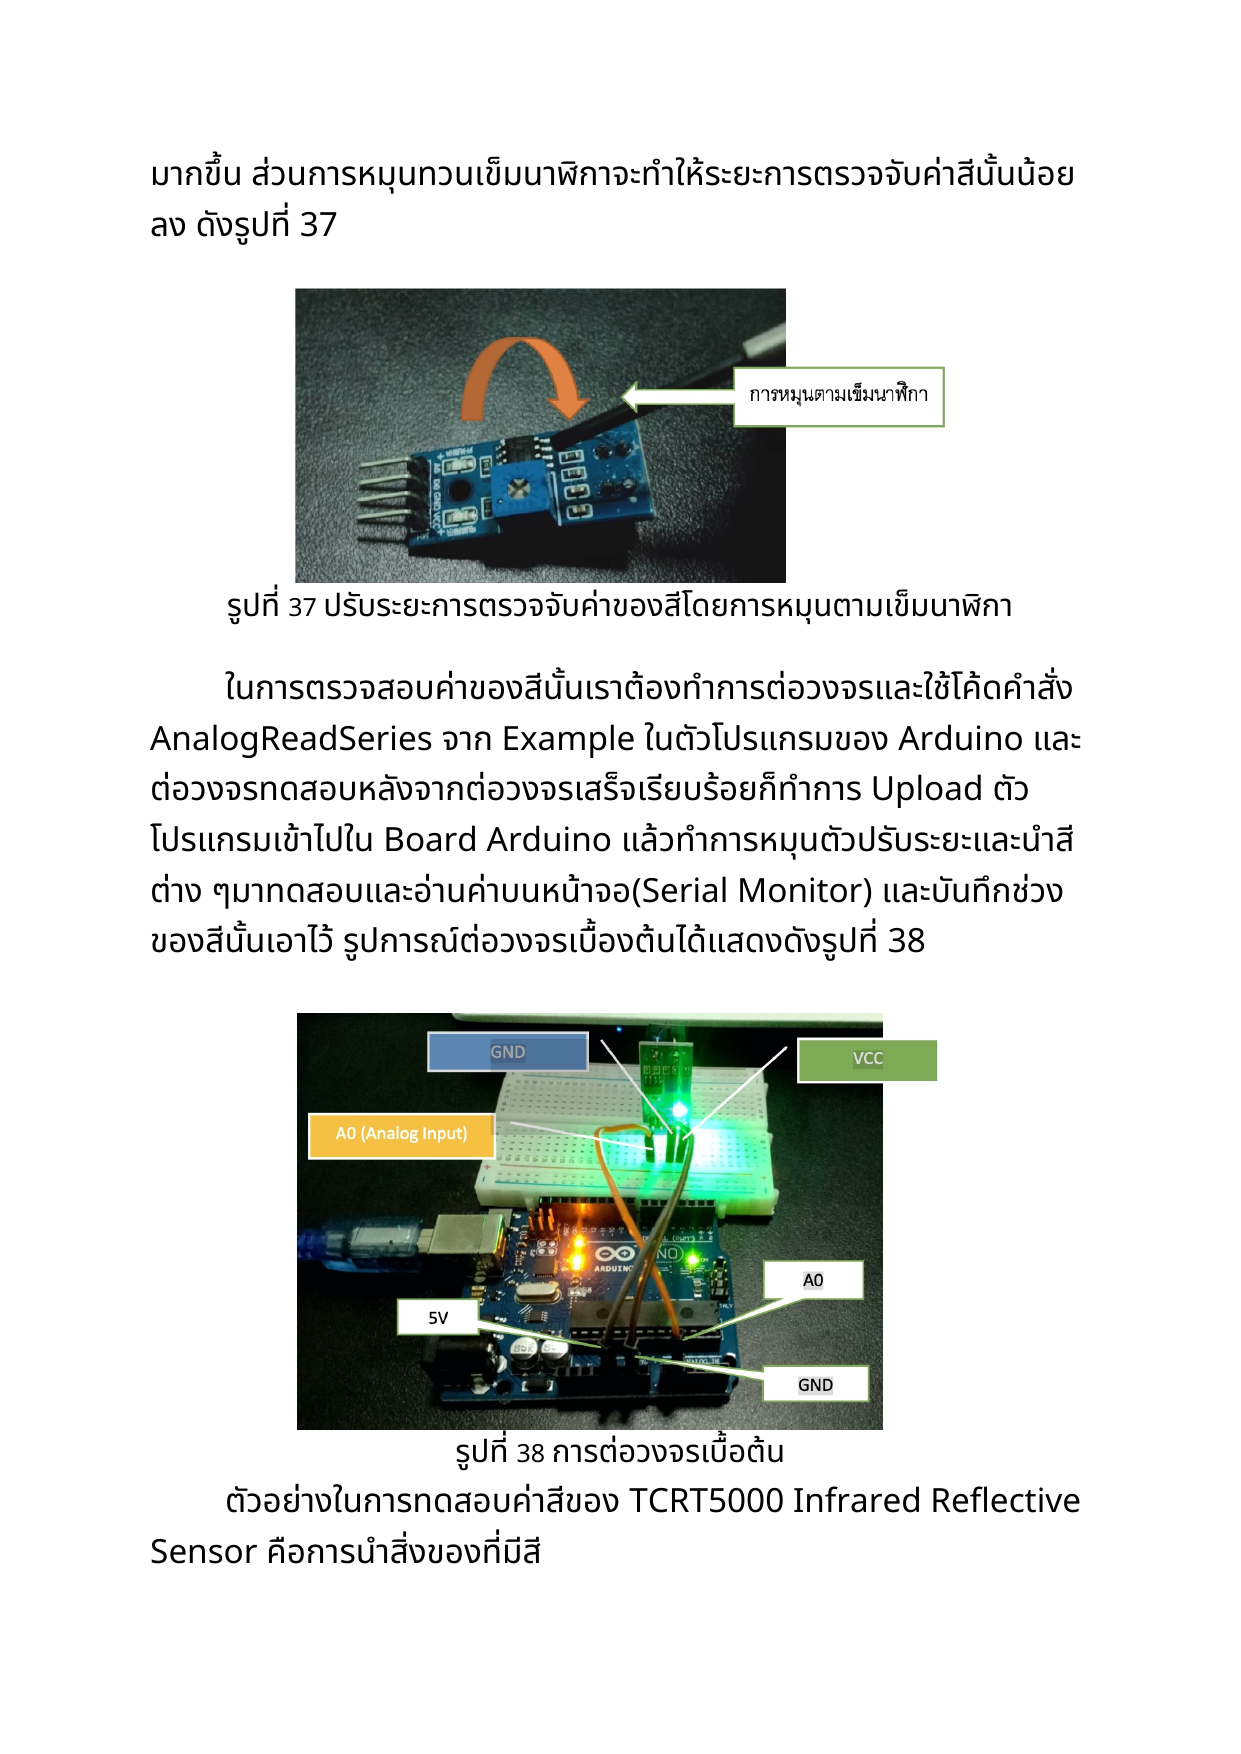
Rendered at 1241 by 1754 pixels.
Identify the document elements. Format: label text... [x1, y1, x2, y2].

text ในการตรวจสอบค่าของสีนั้นเราต้องทำการต่อวงจรและใช้โค้ดคำสั่ง AnalogReadSeries จาก Example ในตัวโปรแกรมของ Arduino และต่อวงจรทดสอบหลังจากต่อวงจรเสร็จเรียบร้อยก็ทำการ Upload ตัวโปรแกรมเข้าไปใน Board Arduino แล้วทำการหมุนตัวปรับระยะและนำสีต่าง ๆมาทดสอบและอ่านค่าบนหน้าจอ(Serial Monitor) และบันทึกช่วงของสีนั้นเอาไว้ รูปการณ์ต่อวงจรเบื้องต้นได้แสดงดังรูปที่ 38 [150, 664, 1090, 968]
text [150, 150, 1090, 251]
picture [295, 281, 945, 583]
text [150, 1477, 1090, 1578]
text รูปที่ 37 ปรับระยะการตรวจจับค่าของสีโดยการหมุนตามเข็มนาฬิกา [150, 583, 1090, 630]
text รูปที่ 38 การต่อวงจรเบื้อต้น [150, 1429, 1090, 1477]
picture [295, 1013, 945, 1430]
